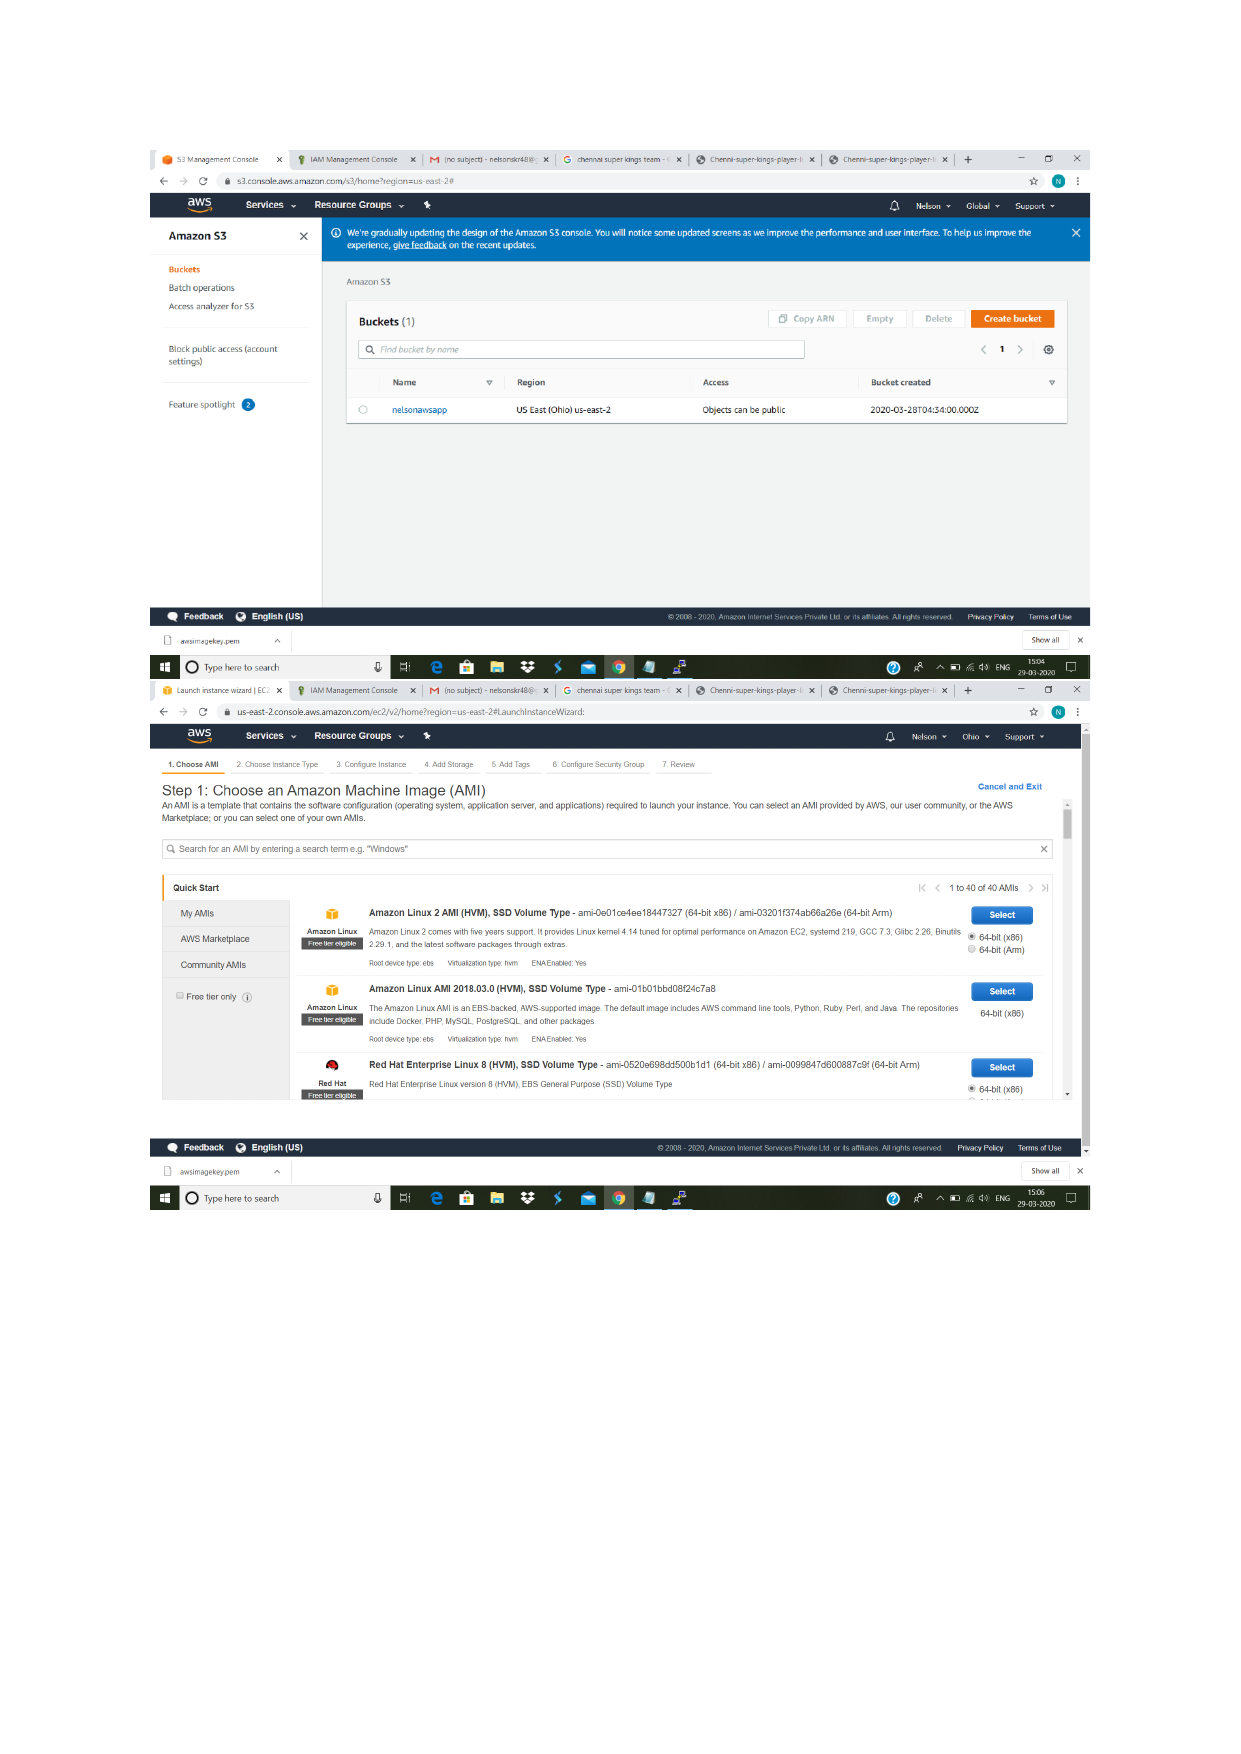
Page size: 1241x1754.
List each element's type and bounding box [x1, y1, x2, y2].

picture [150, 681, 1091, 1210]
picture [150, 150, 1091, 679]
